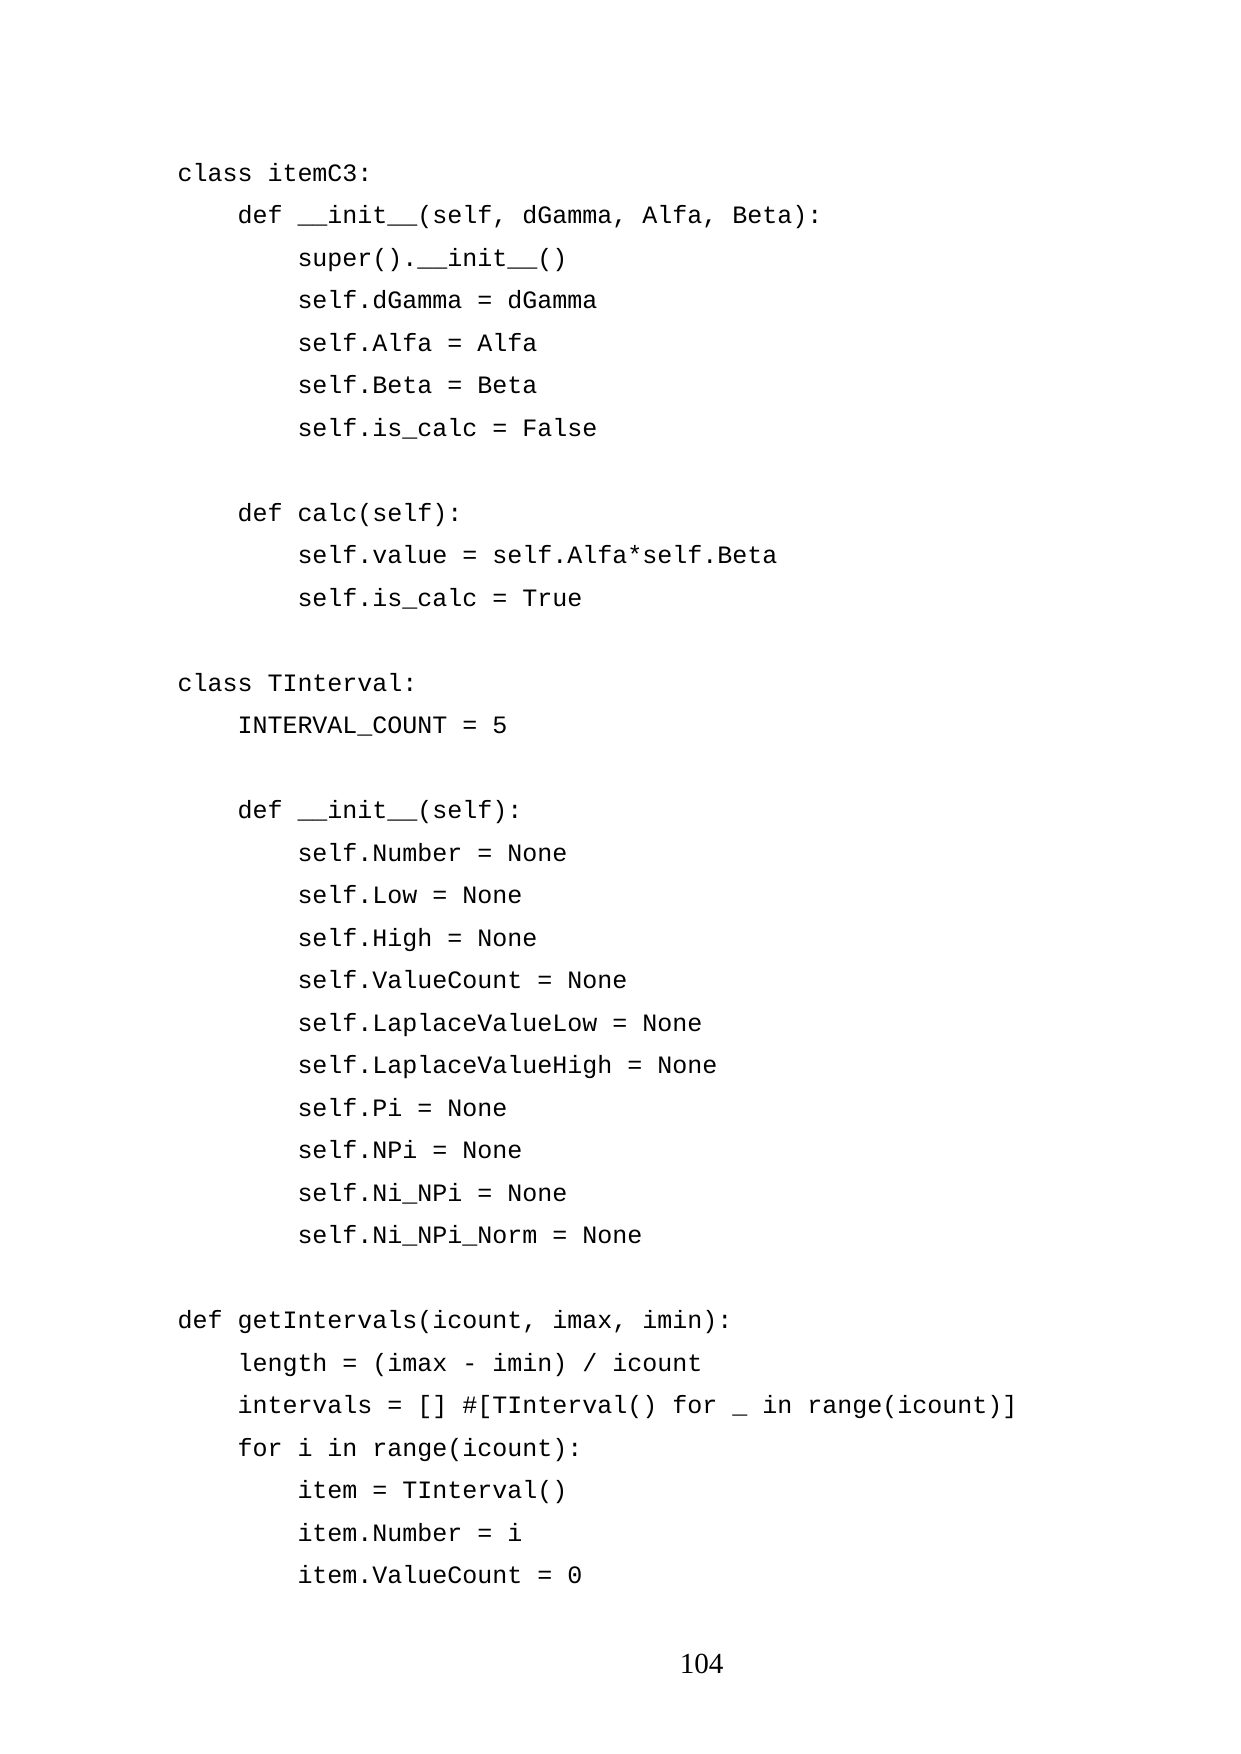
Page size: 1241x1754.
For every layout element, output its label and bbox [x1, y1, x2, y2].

table_cell [166, 118, 1140, 1606]
